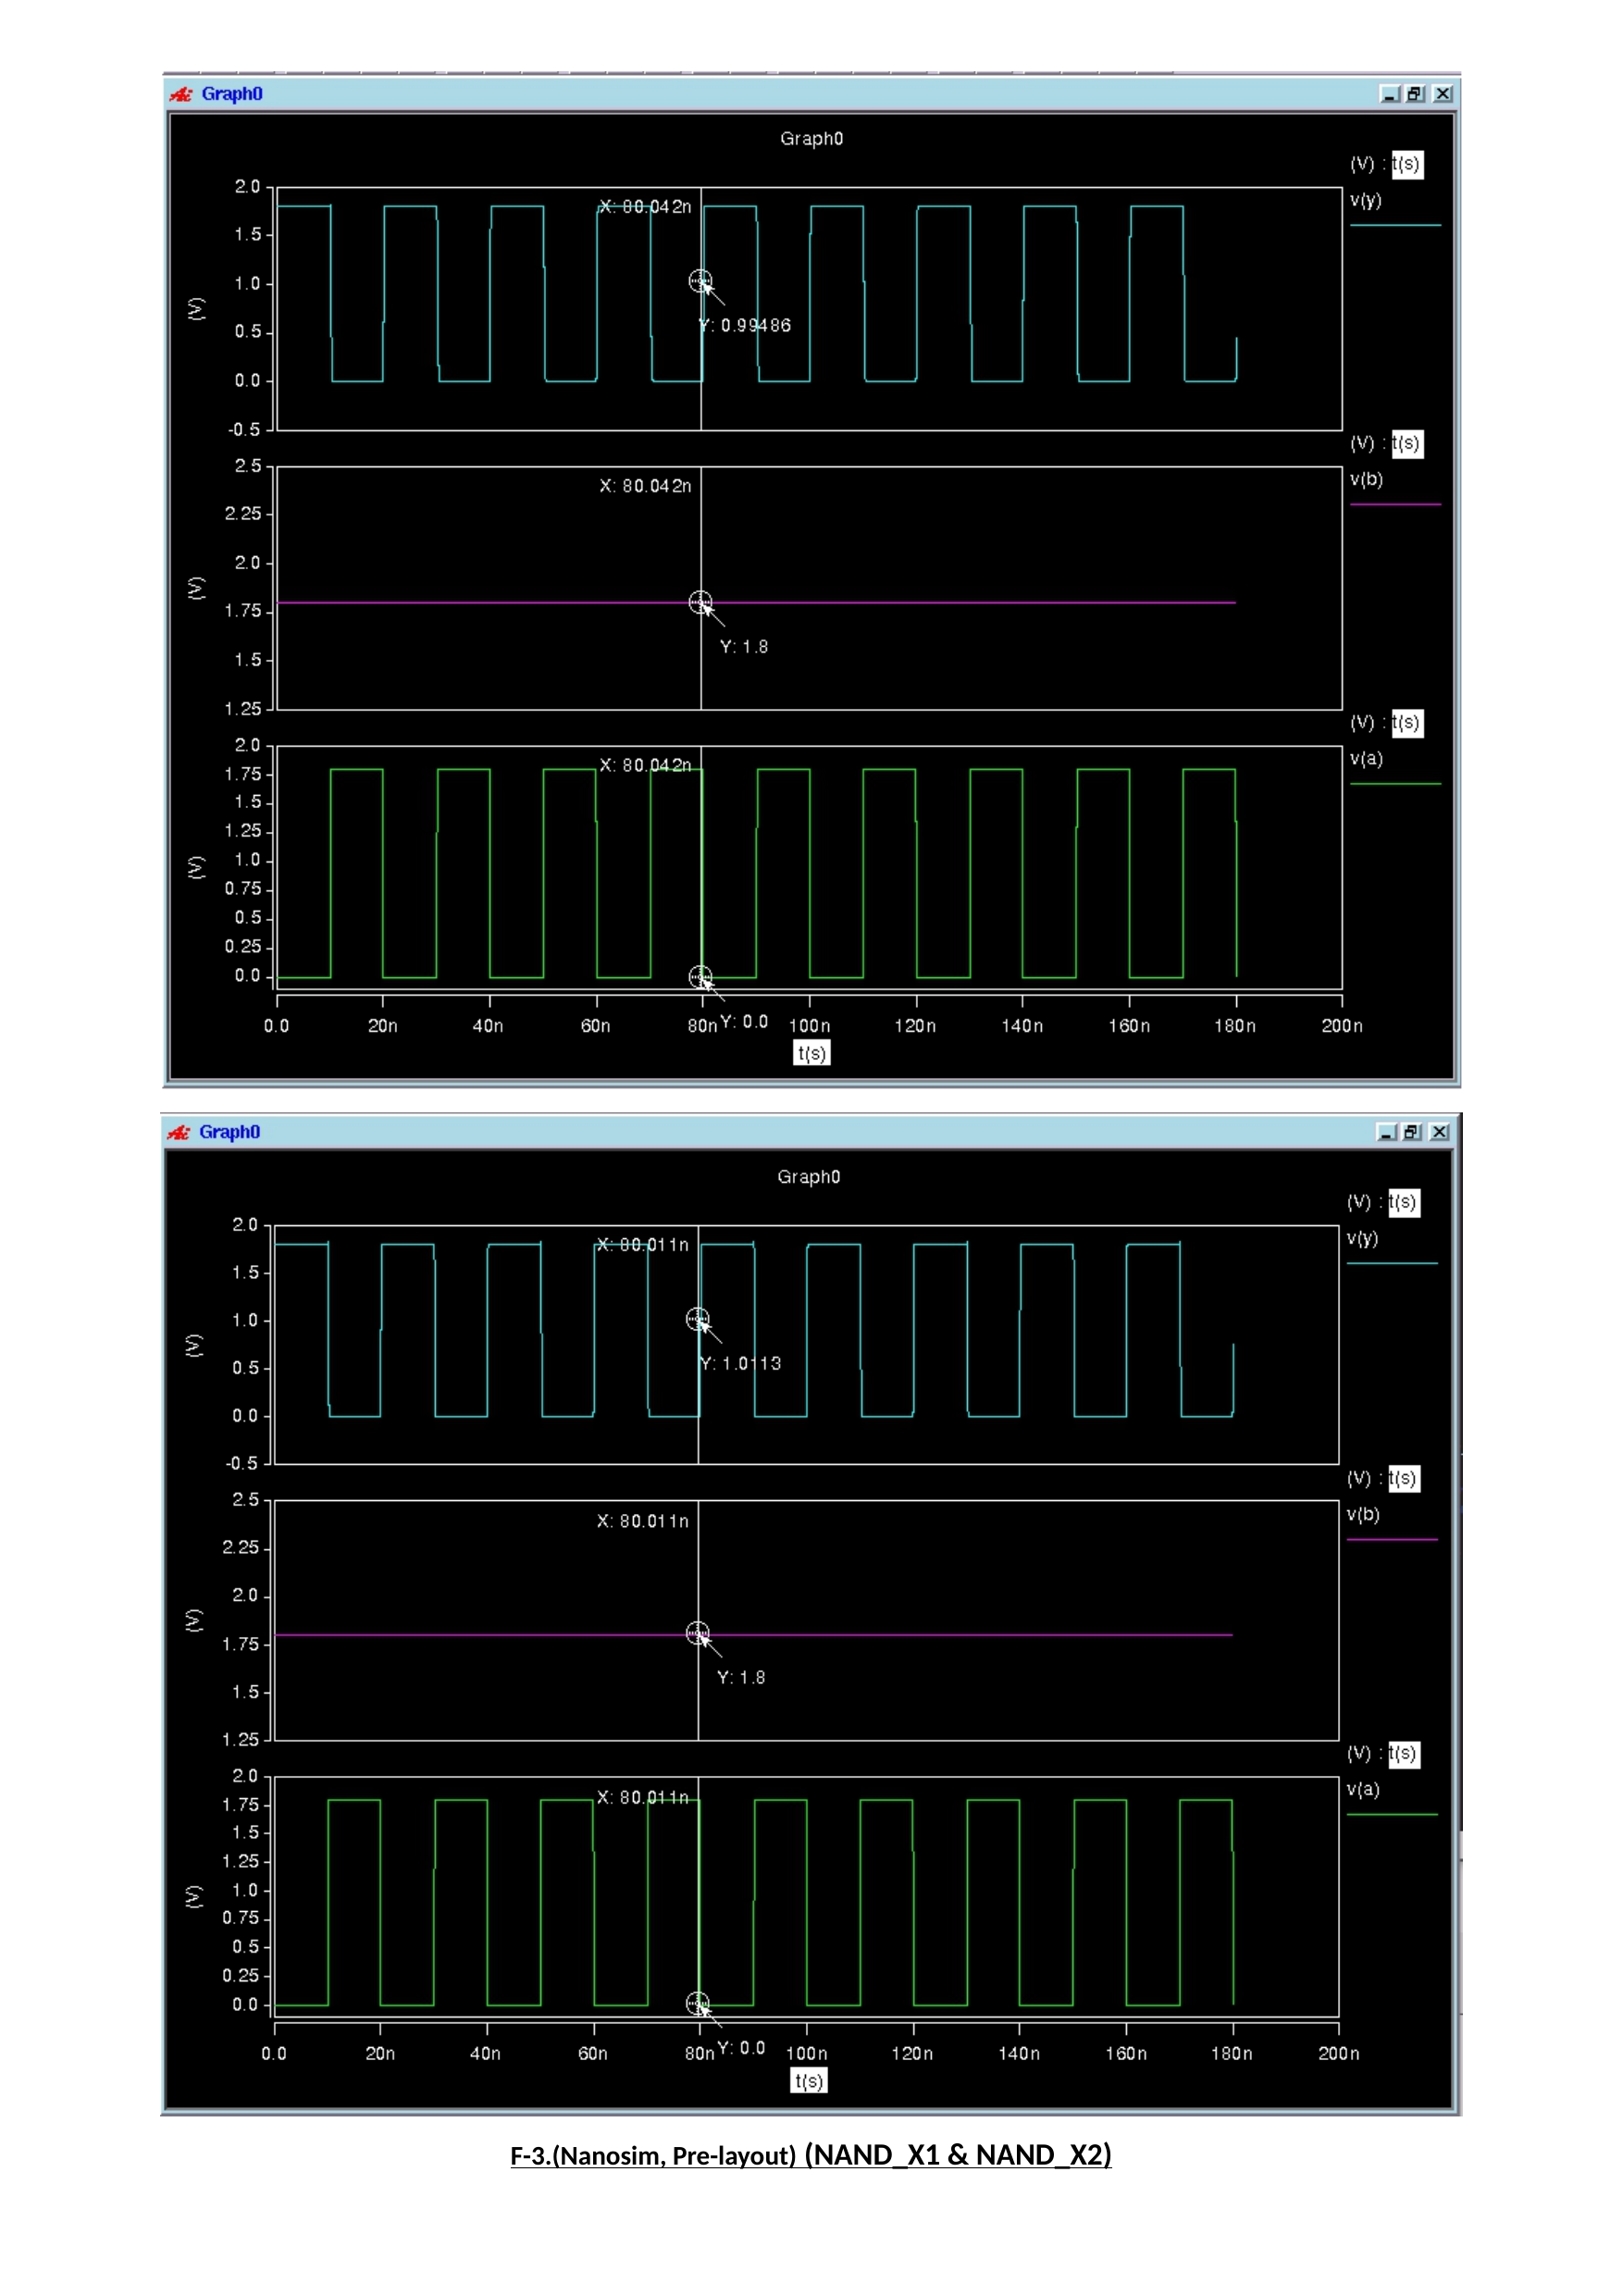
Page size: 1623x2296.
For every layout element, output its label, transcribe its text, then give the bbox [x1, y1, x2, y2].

picture [160, 1112, 1463, 2116]
picture [161, 71, 1462, 1090]
text F-3.(Nanosim, Pre-layout) (NAND_X1 & NAND_X2) [69, 2119, 1554, 2189]
